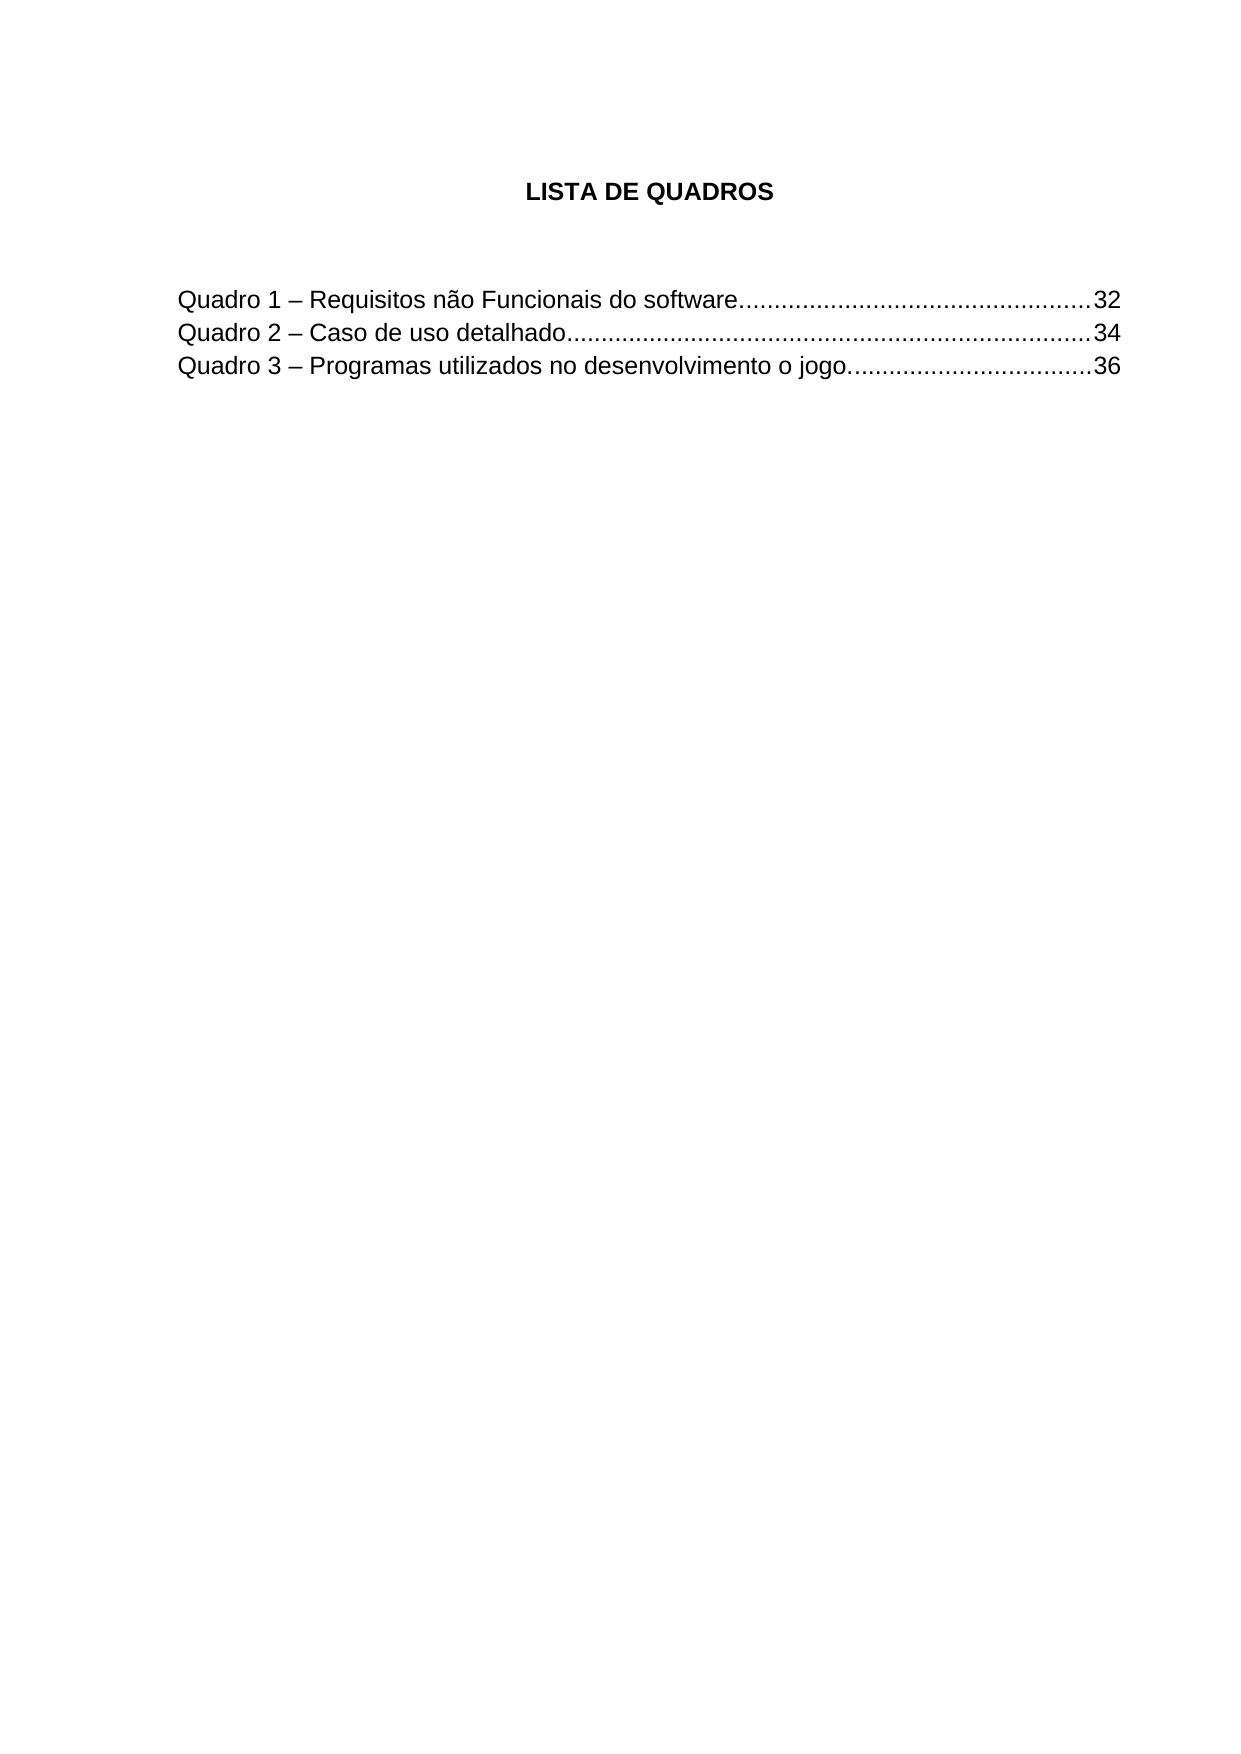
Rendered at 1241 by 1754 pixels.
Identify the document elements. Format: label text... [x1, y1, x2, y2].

text Quadro 1 – Requisitos não Funcionais do software. 32 [177, 285, 1122, 314]
text Quadro 2 – Caso de uso detalhado 34 [177, 318, 1122, 347]
text LISTA DE QUADROS [177, 177, 1122, 206]
text Quadro 3 – Programas utilizados no desenvolvimento o jogo. 36 [177, 351, 1122, 380]
